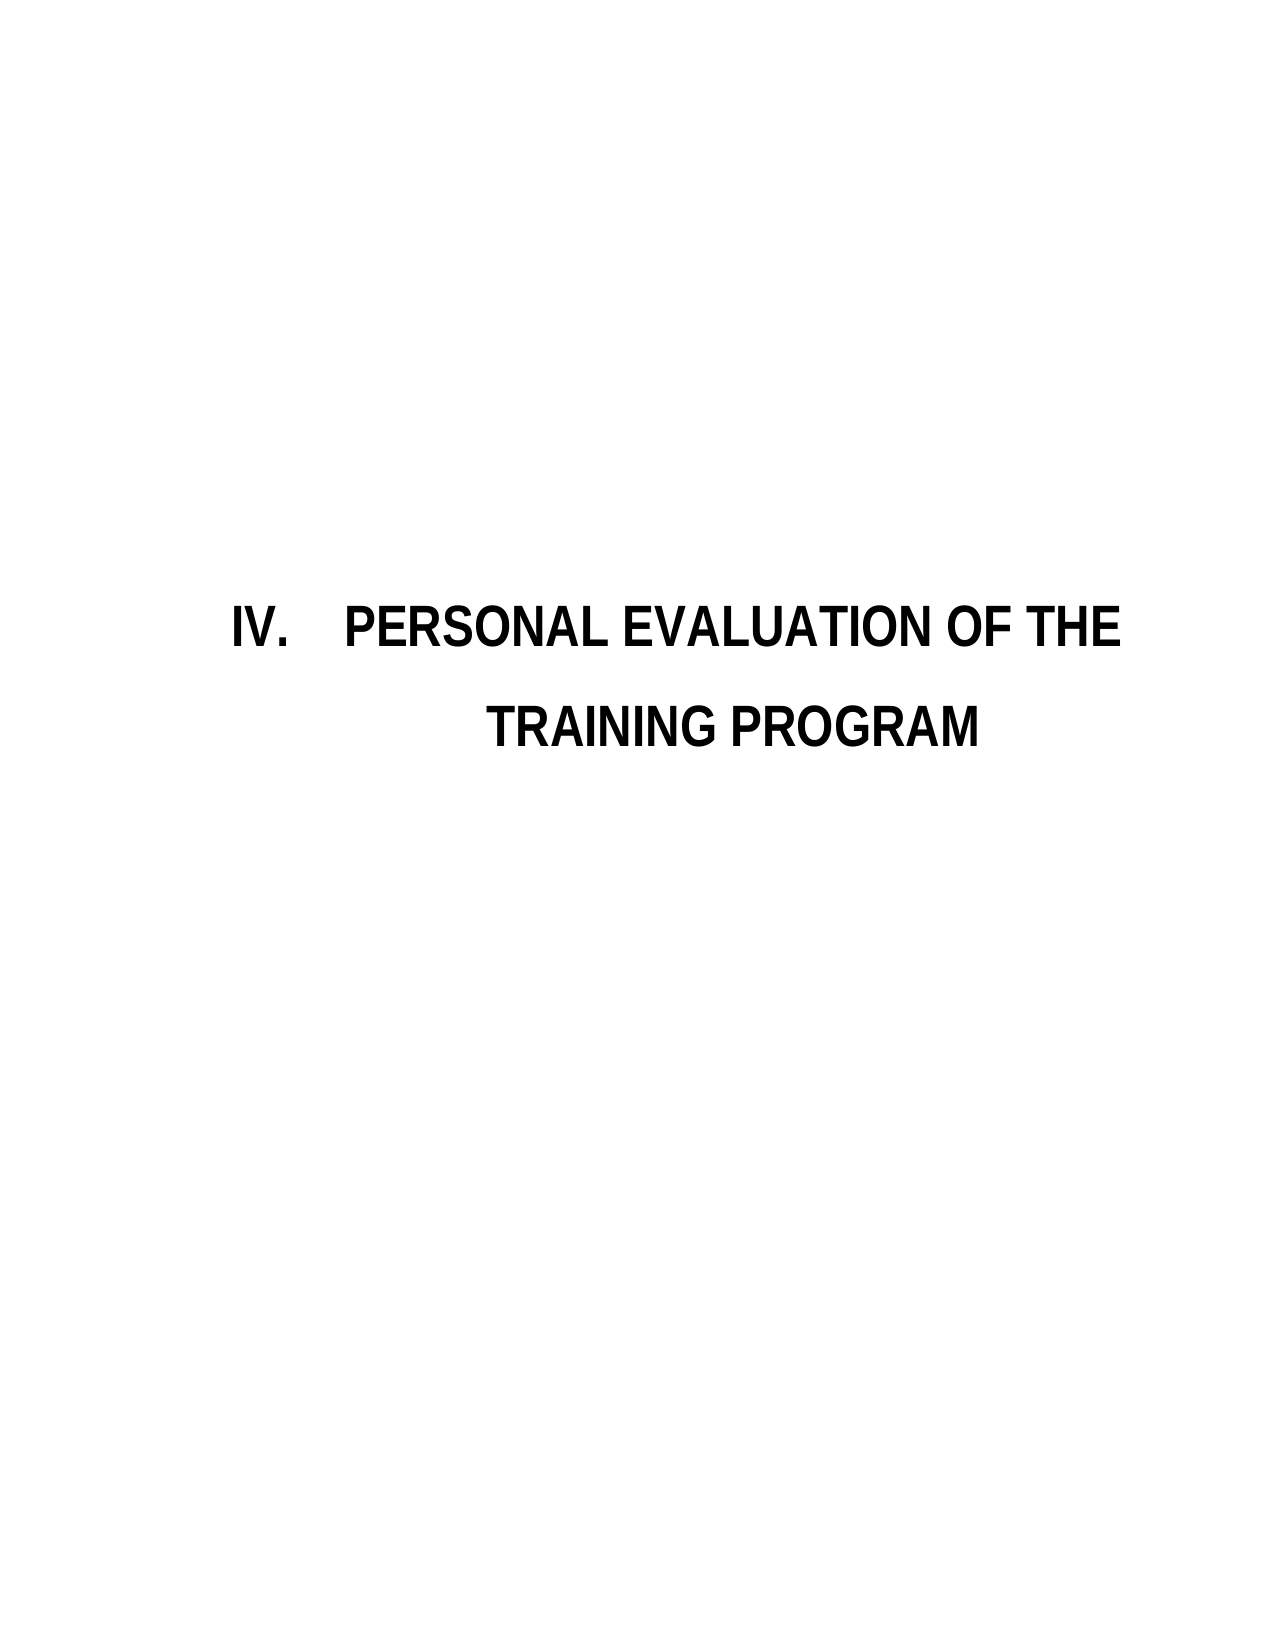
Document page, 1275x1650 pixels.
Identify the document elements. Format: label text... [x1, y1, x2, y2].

list PERSONAL EVALUATION OF THE TRAINING PROGRAM [148, 591, 1206, 759]
